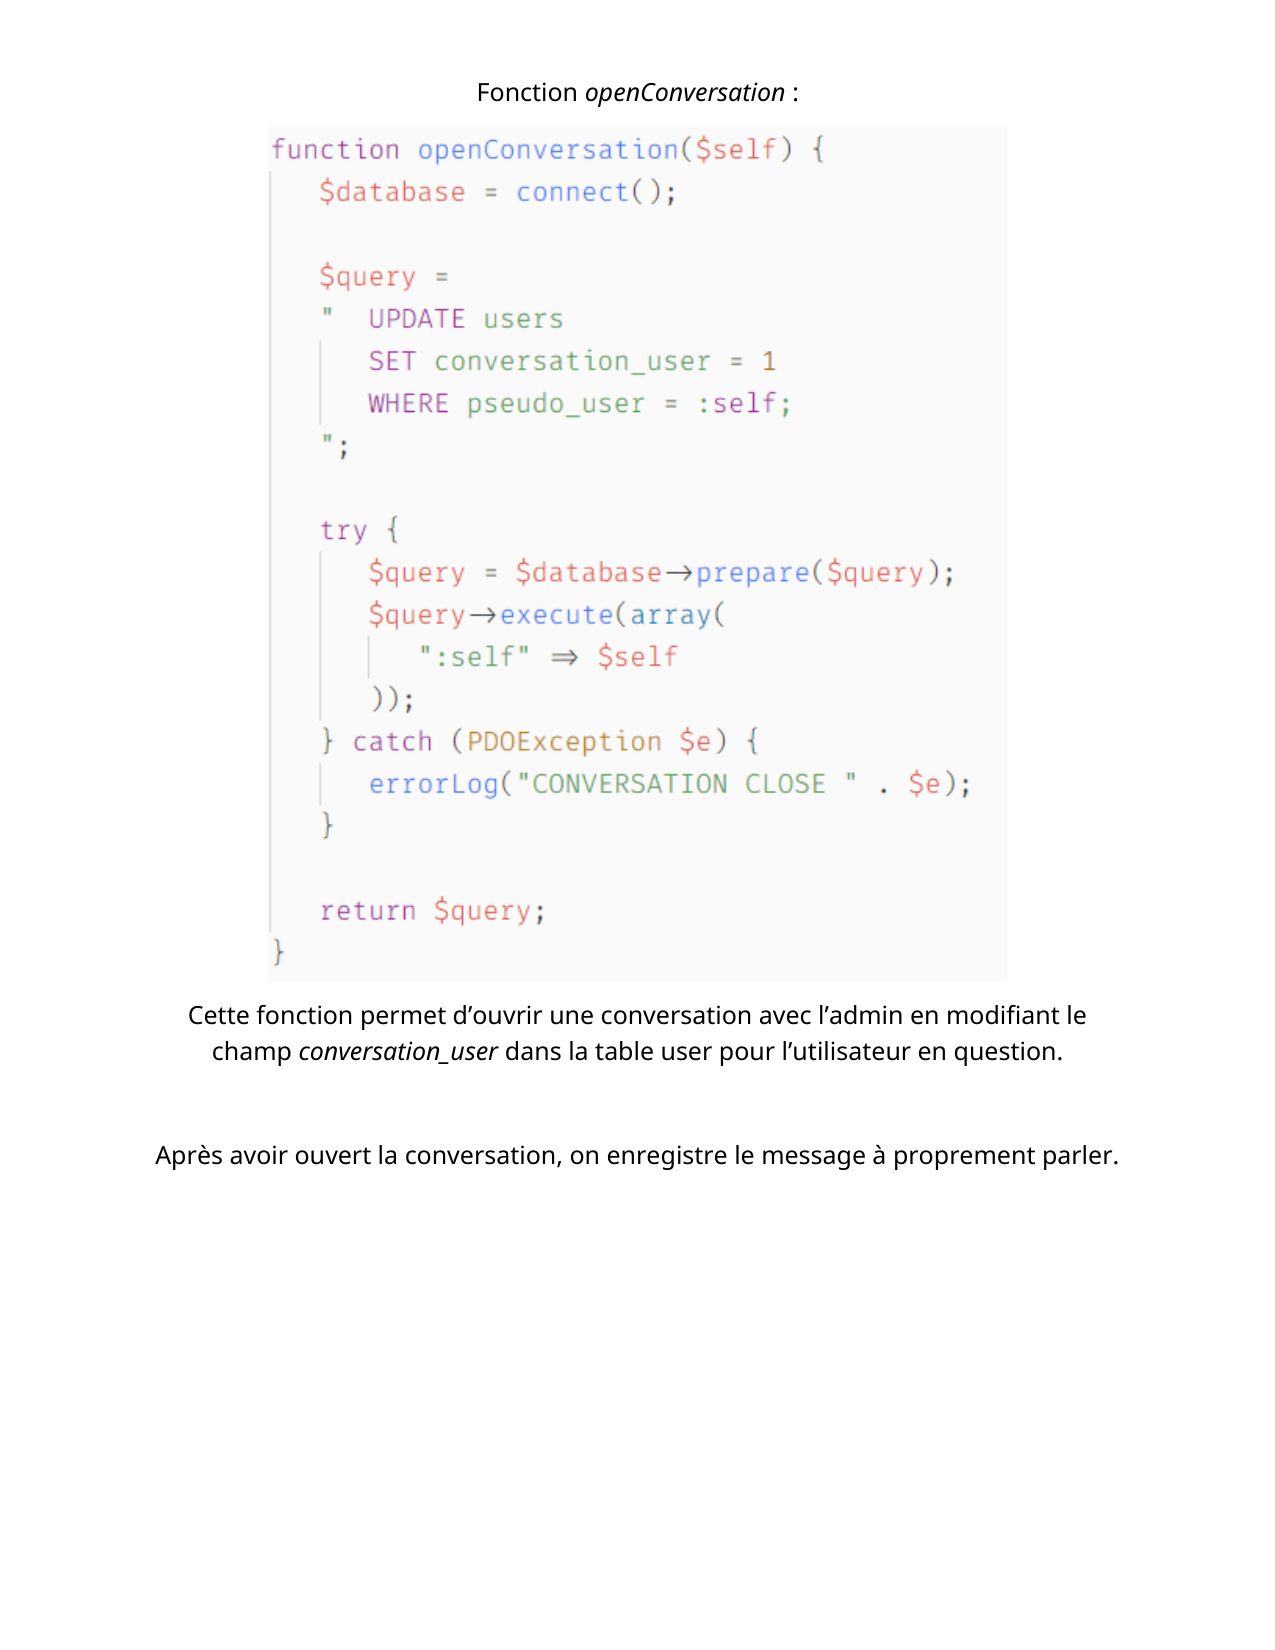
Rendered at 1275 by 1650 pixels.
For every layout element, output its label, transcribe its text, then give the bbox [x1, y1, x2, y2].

text Fonction openConversation : [75, 75, 1200, 109]
picture [268, 127, 1008, 981]
text Après avoir ouvert la conversation, on enregistre le message à proprement parler. [75, 1137, 1200, 1172]
text Cette fonction permet d’ouvrir une conversation avec l’admin en modifiant le champ conversation_user dans la table user pour l’utilisateur en question. [75, 998, 1200, 1067]
